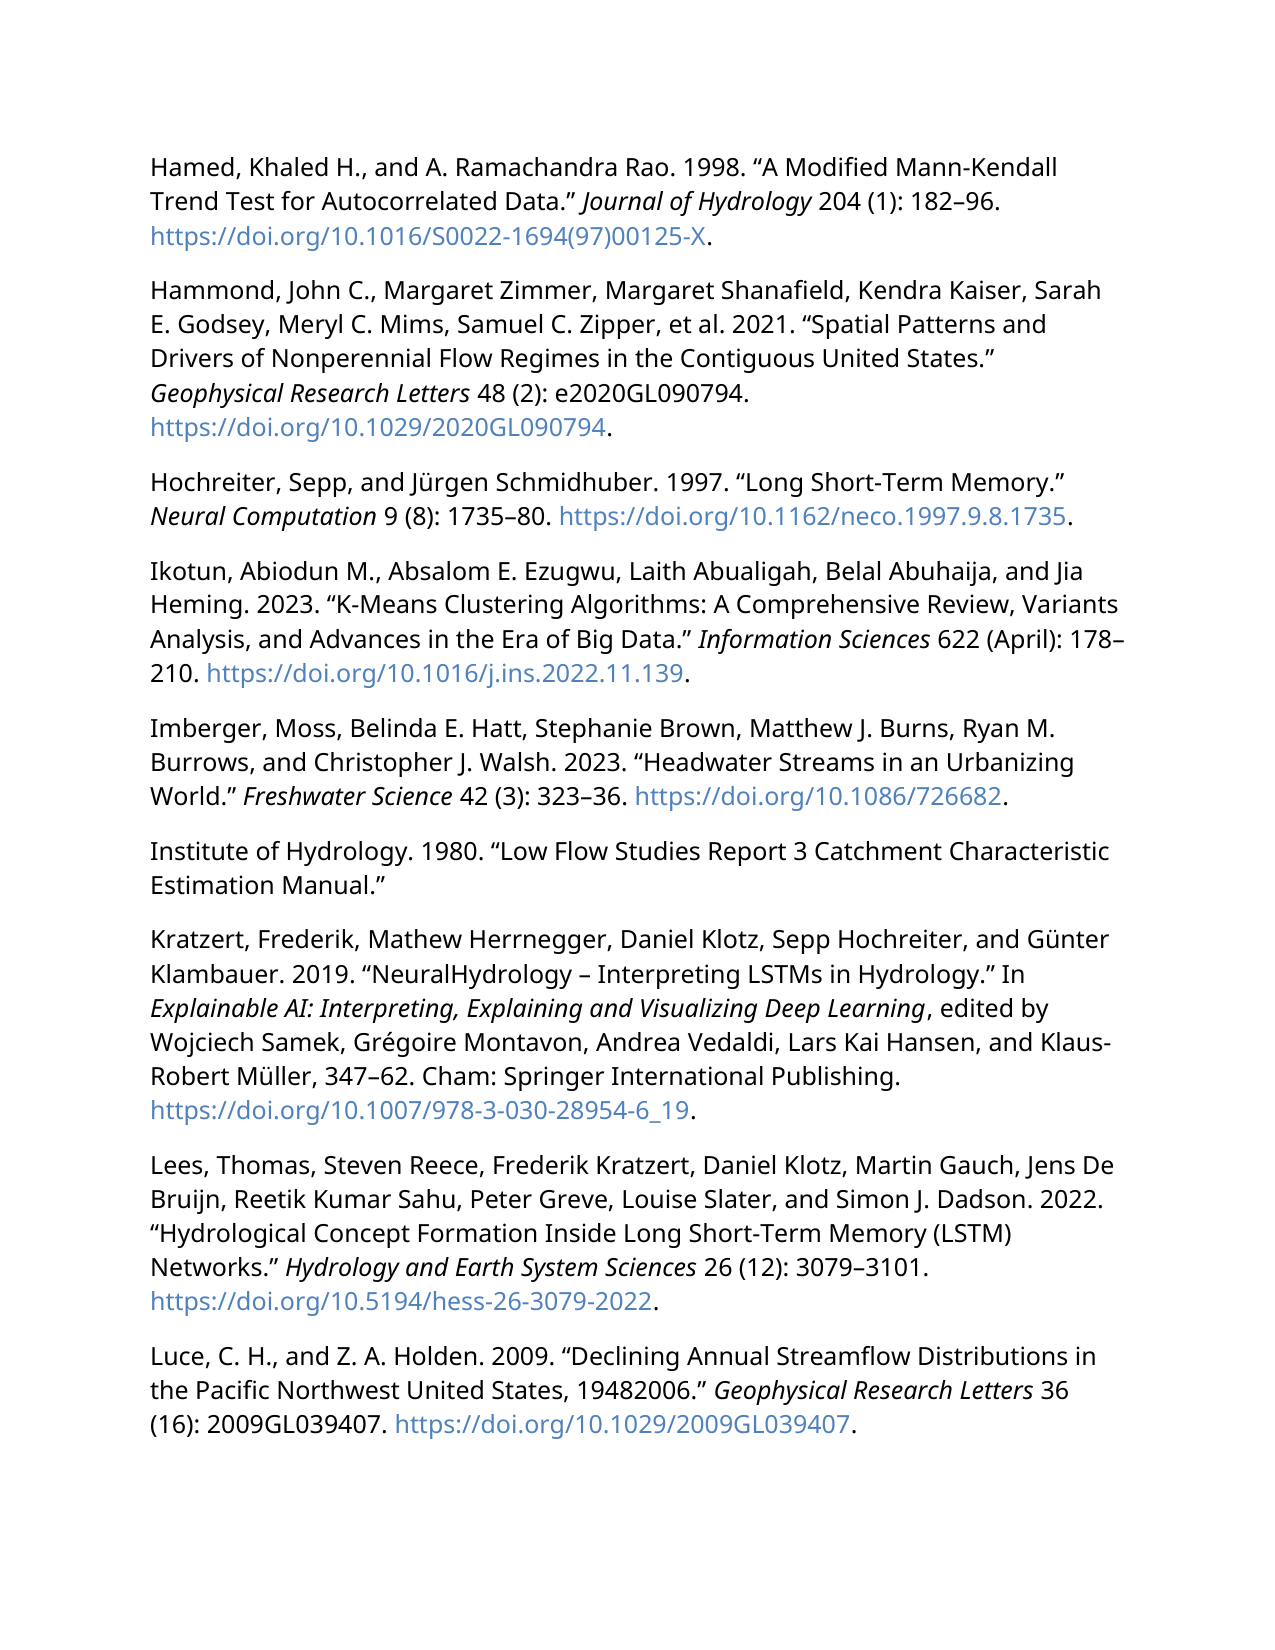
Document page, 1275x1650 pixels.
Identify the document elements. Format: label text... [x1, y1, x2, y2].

text Hochreiter, Sepp, and Jürgen Schmidhuber. 1997. “Long Short-Term Memory.” Neural Computation 9 (8): 1735–80. https://doi.org/10.1162/neco.1997.9.8.1735. [150, 464, 1125, 532]
text Lees, Thomas, Steven Reece, Frederik Kratzert, Daniel Klotz, Martin Gauch, Jens De Bruijn, Reetik Kumar Sahu, Peter Greve, Louise Slater, and Simon J. Dadson. 2022. “Hydrological Concept Formation Inside Long Short-Term Memory (LSTM) Networks.” Hydrology and Earth System Sciences 26 (12): 3079–3101. https://doi.org/10.5194/hess-26-3079-2022. [150, 1147, 1125, 1318]
text Hamed, Khaled H., and A. Ramachandra Rao. 1998. “A Modified Mann-Kendall Trend Test for Autocorrelated Data.” Journal of Hydrology 204 (1): 182–96. https://doi.org/10.1016/S0022-1694(97)00125-X. [150, 150, 1125, 252]
text Ikotun, Abiodun M., Absalom E. Ezugwu, Laith Abualigah, Belal Abuhaija, and Jia Heming. 2023. “K-Means Clustering Algorithms: A Comprehensive Review, Variants Analysis, and Advances in the Era of Big Data.” Information Sciences 622 (April): 178–210. https://doi.org/10.1016/j.ins.2022.11.139. [150, 553, 1125, 689]
text Kratzert, Frederik, Mathew Herrnegger, Daniel Klotz, Sepp Hochreiter, and Günter Klambauer. 2019. “NeuralHydrology – Interpreting LSTMs in Hydrology.” In Explainable AI: Interpreting, Explaining and Visualizing Deep Learning, edited by Wojciech Samek, Grégoire Montavon, Andrea Vedaldi, Lars Kai Hansen, and Klaus-Robert Müller, 347–62. Cham: Springer International Publishing. https://doi.org/10.1007/978-3-030-28954-6_19. [150, 922, 1125, 1127]
text Imberger, Moss, Belinda E. Hatt, Stephanie Brown, Matthew J. Burns, Ryan M. Burrows, and Christopher J. Walsh. 2023. “Headwater Streams in an Urbanizing World.” Freshwater Science 42 (3): 323–36. https://doi.org/10.1086/726682. [150, 710, 1125, 812]
text Institute of Hydrology. 1980. “Low Flow Studies Report 3 Catchment Characteristic Estimation Manual.” [150, 833, 1125, 901]
text Luce, C. H., and Z. A. Holden. 2009. “Declining Annual Streamflow Distributions in the Pacific Northwest United States, 19482006.” Geophysical Research Letters 36 (16): 2009GL039407. https://doi.org/10.1029/2009GL039407. [150, 1338, 1125, 1441]
text Hammond, John C., Margaret Zimmer, Margaret Shanafield, Kendra Kaiser, Sarah E. Godsey, Meryl C. Mims, Samuel C. Zipper, et al. 2021. “Spatial Patterns and Drivers of Nonperennial Flow Regimes in the Contiguous United States.” Geophysical Research Letters 48 (2): e2020GL090794. https://doi.org/10.1029/2020GL090794. [150, 273, 1125, 443]
